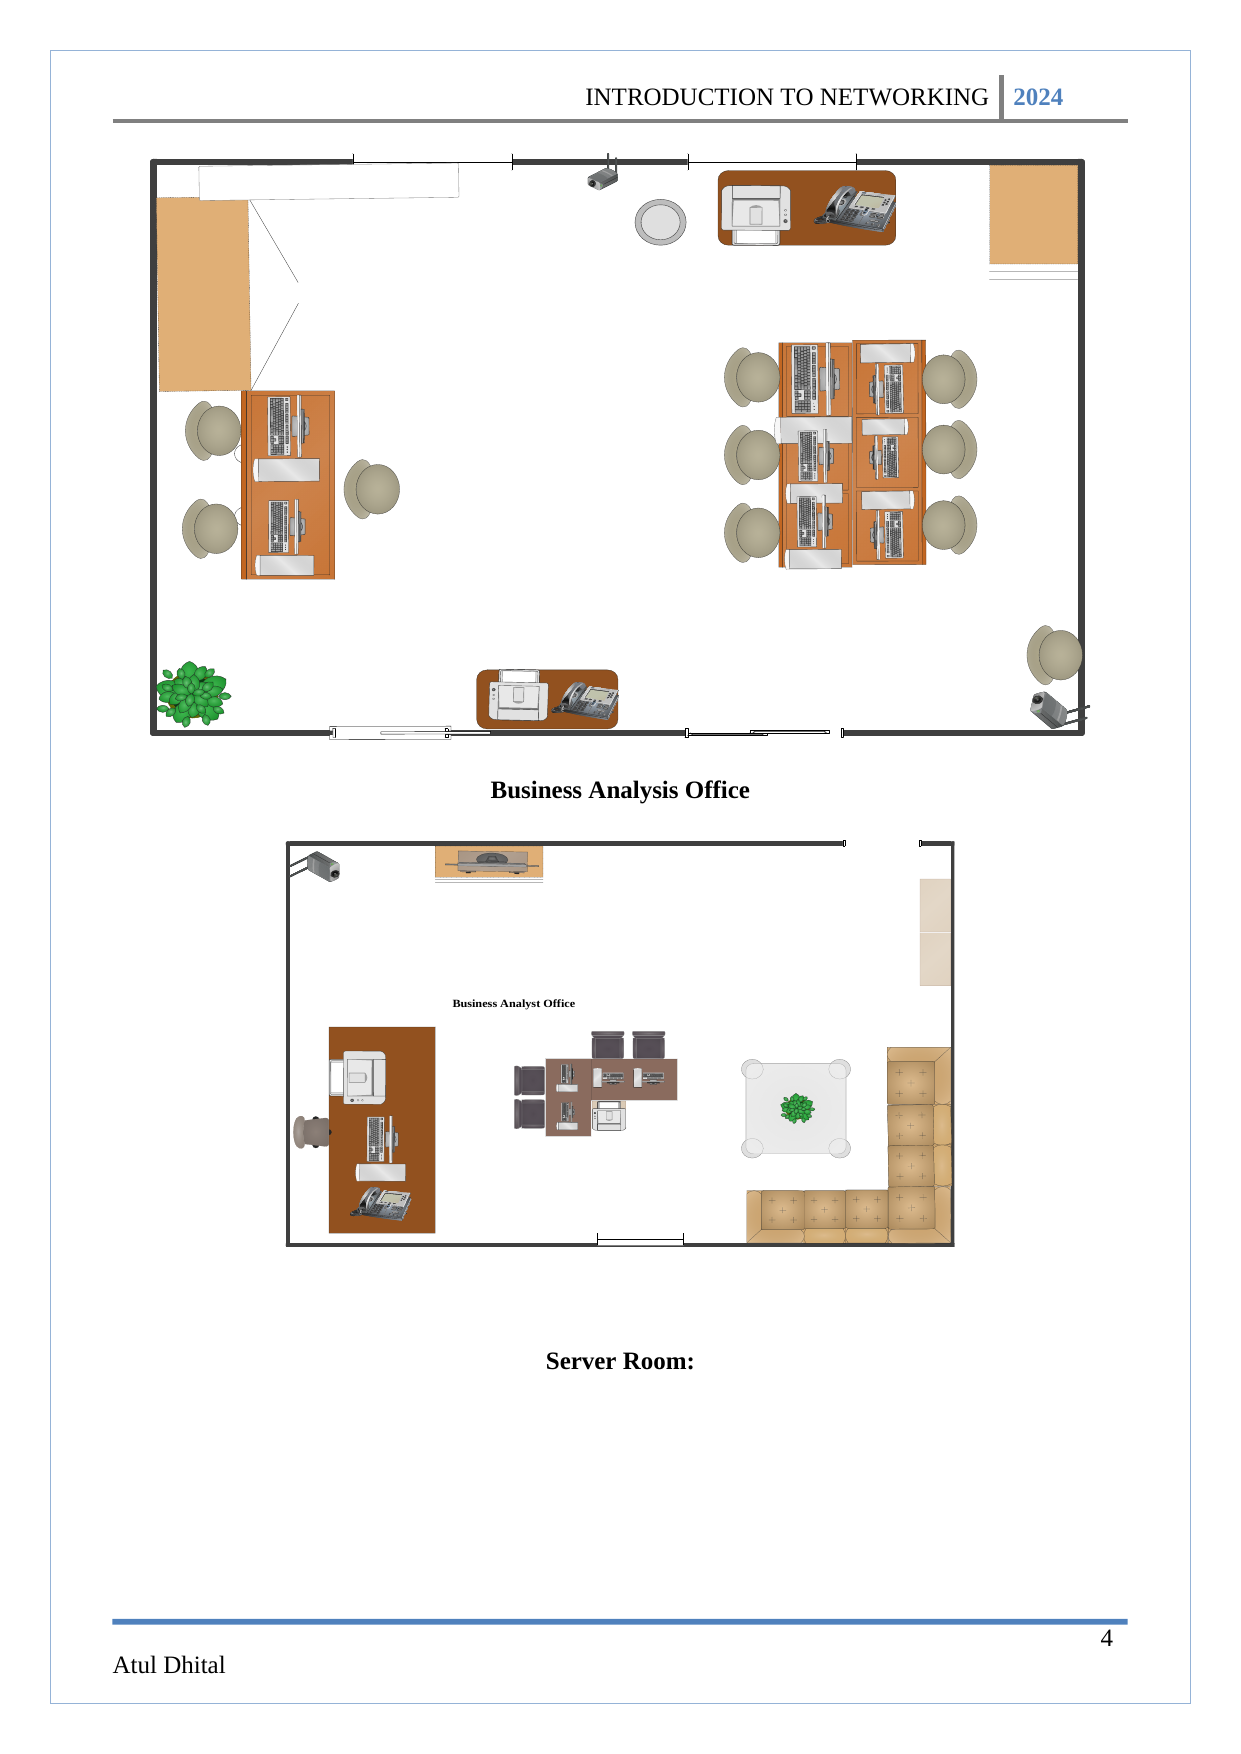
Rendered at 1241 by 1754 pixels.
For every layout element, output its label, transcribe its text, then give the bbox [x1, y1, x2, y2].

text Business Analysis Office [112, 775, 1128, 804]
text Server Room: [112, 1346, 1128, 1374]
